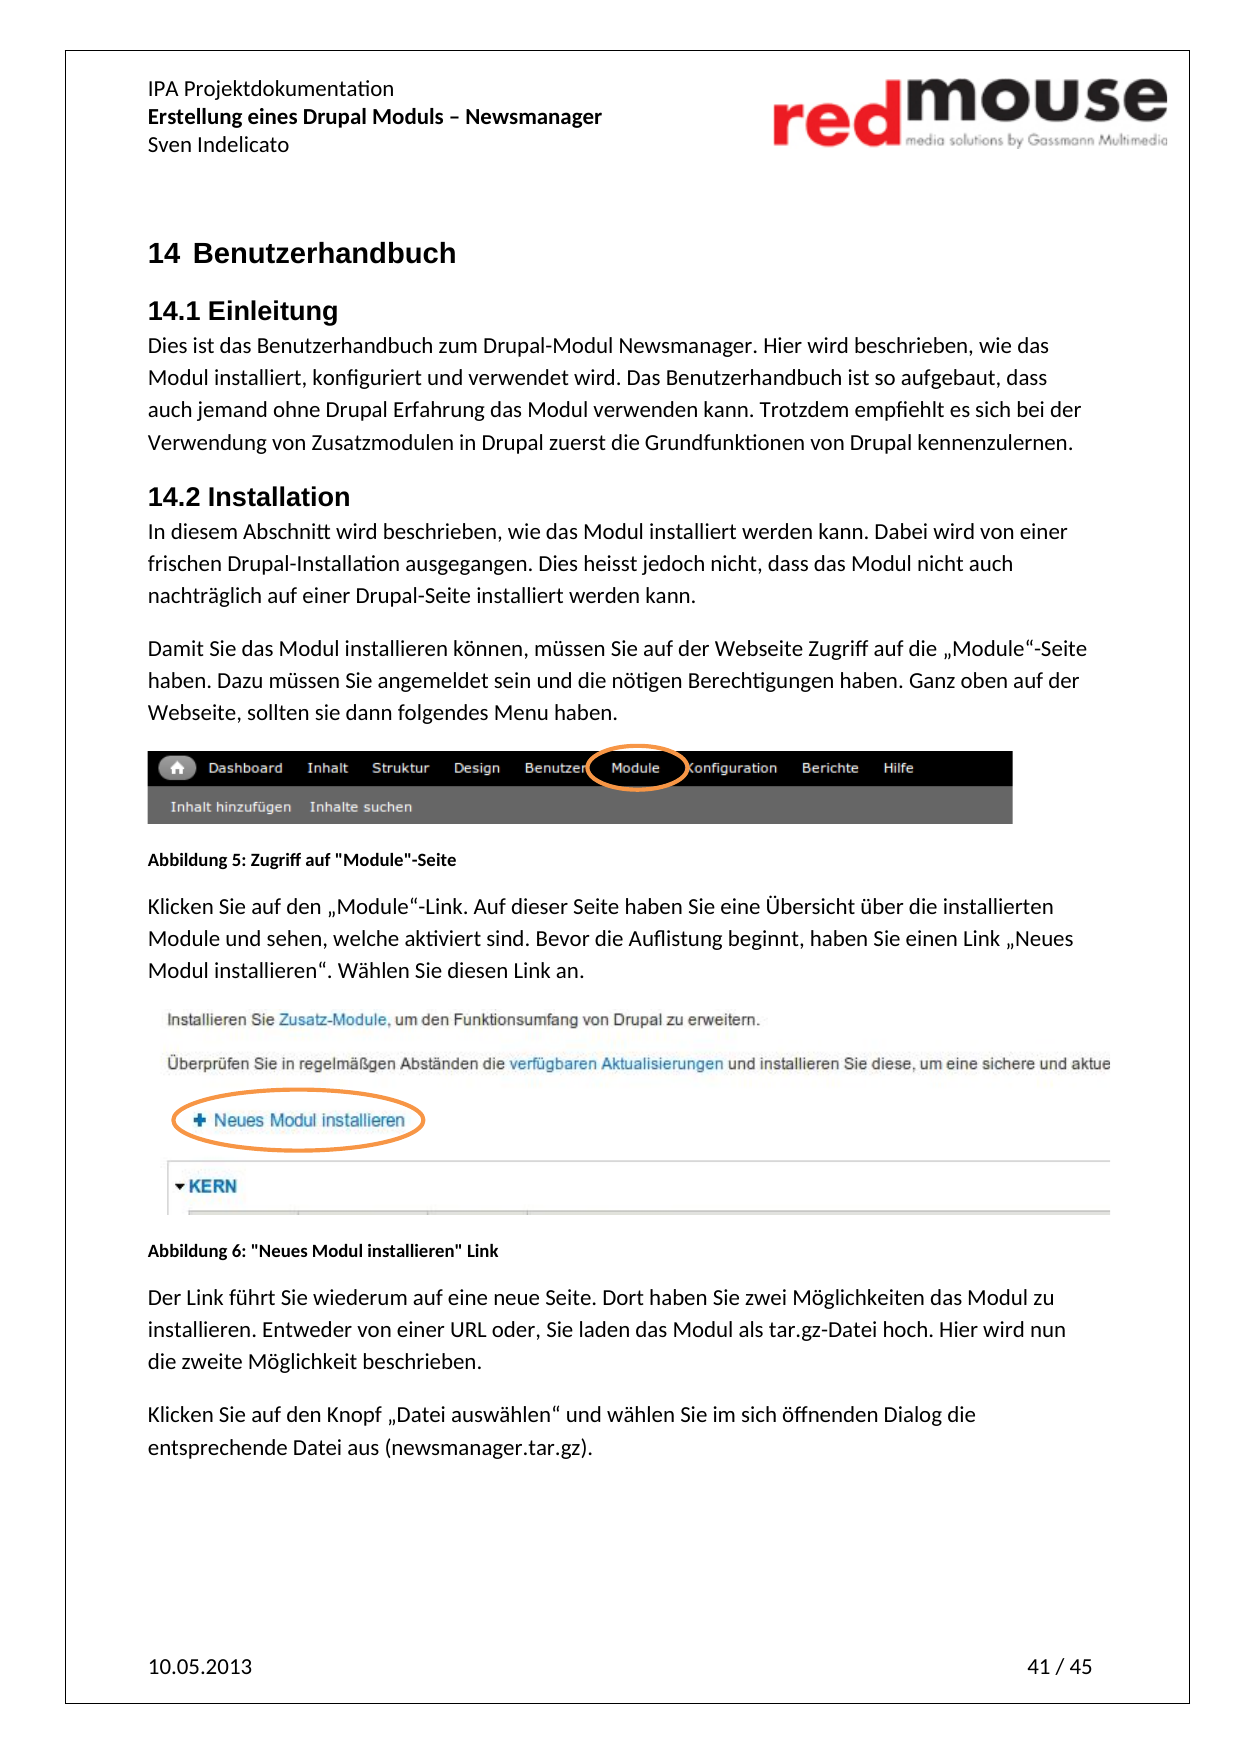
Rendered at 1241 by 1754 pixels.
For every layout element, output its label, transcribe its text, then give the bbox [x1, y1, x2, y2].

text Abbildung 6: "Neues Modul installieren" Link [148, 1239, 1093, 1262]
picture [147, 1009, 1110, 1215]
subtitle Einleitung [148, 295, 1093, 327]
picture [773, 78, 1168, 149]
text Klicken Sie auf den Knopf „Datei auswählen“ und wählen Sie im sich öffnenden Dialog die entsprechende Datei aus (newsmanager.tar.gz). [148, 1400, 1093, 1461]
subtitle Benutzerhandbuch [148, 236, 1093, 269]
text Der Link führt Sie wiederum auf eine neue Seite. Dort haben Sie zwei Möglichkeiten das Modul zu installieren. Entweder von einer URL oder, Sie laden das Modul als tar.gz-Datei hoch. Hier wird nun die zweite Möglichkeit beschrieben. [148, 1283, 1093, 1375]
text Dies ist das Benutzerhandbuch zum Drupal-Modul Newsmanager. Hier wird beschrieben, wie das Modul installiert, konfiguriert und verwendet wird. Das Benutzerhandbuch ist so aufgebaut, dass auch jemand ohne Drupal Erfahrung das Modul verwenden kann. Trotzdem empfiehlt es sich bei der Verwendung von Zusatzmodulen in Drupal zuerst die Grundfunktionen von Drupal kennenzulernen. [148, 331, 1093, 456]
picture [590, 751, 685, 787]
text Klicken Sie auf den „Module“-Link. Auf dieser Seite haben Sie eine Übersicht über die installierten Module und sehen, welche aktiviert sind. Bevor die Auflistung beginnt, haben Sie einen Link „Neues Modul installieren“. Wählen Sie diesen Link an. [148, 892, 1093, 984]
text In diesem Abschnitt wird beschrieben, wie das Modul installiert werden kann. Dabei wird von einer frischen Drupal-Installation ausgegangen. Dies heisst jedoch nicht, dass das Modul nicht auch nachträglich auf einer Drupal-Seite installiert werden kann. [148, 517, 1093, 609]
subtitle Installation [148, 481, 1093, 512]
text Damit Sie das Modul installieren können, müssen Sie auf der Webseite Zugriff auf die „Module“-Seite haben. Dazu müssen Sie angemeldet sein und die nötigen Berechtigungen haben. Ganz oben auf der Webseite, sollten sie dann folgendes Menu haben. [148, 634, 1093, 727]
text Abbildung 5: Zugriff auf "Module"-Seite [148, 848, 1093, 871]
picture [147, 751, 1013, 824]
